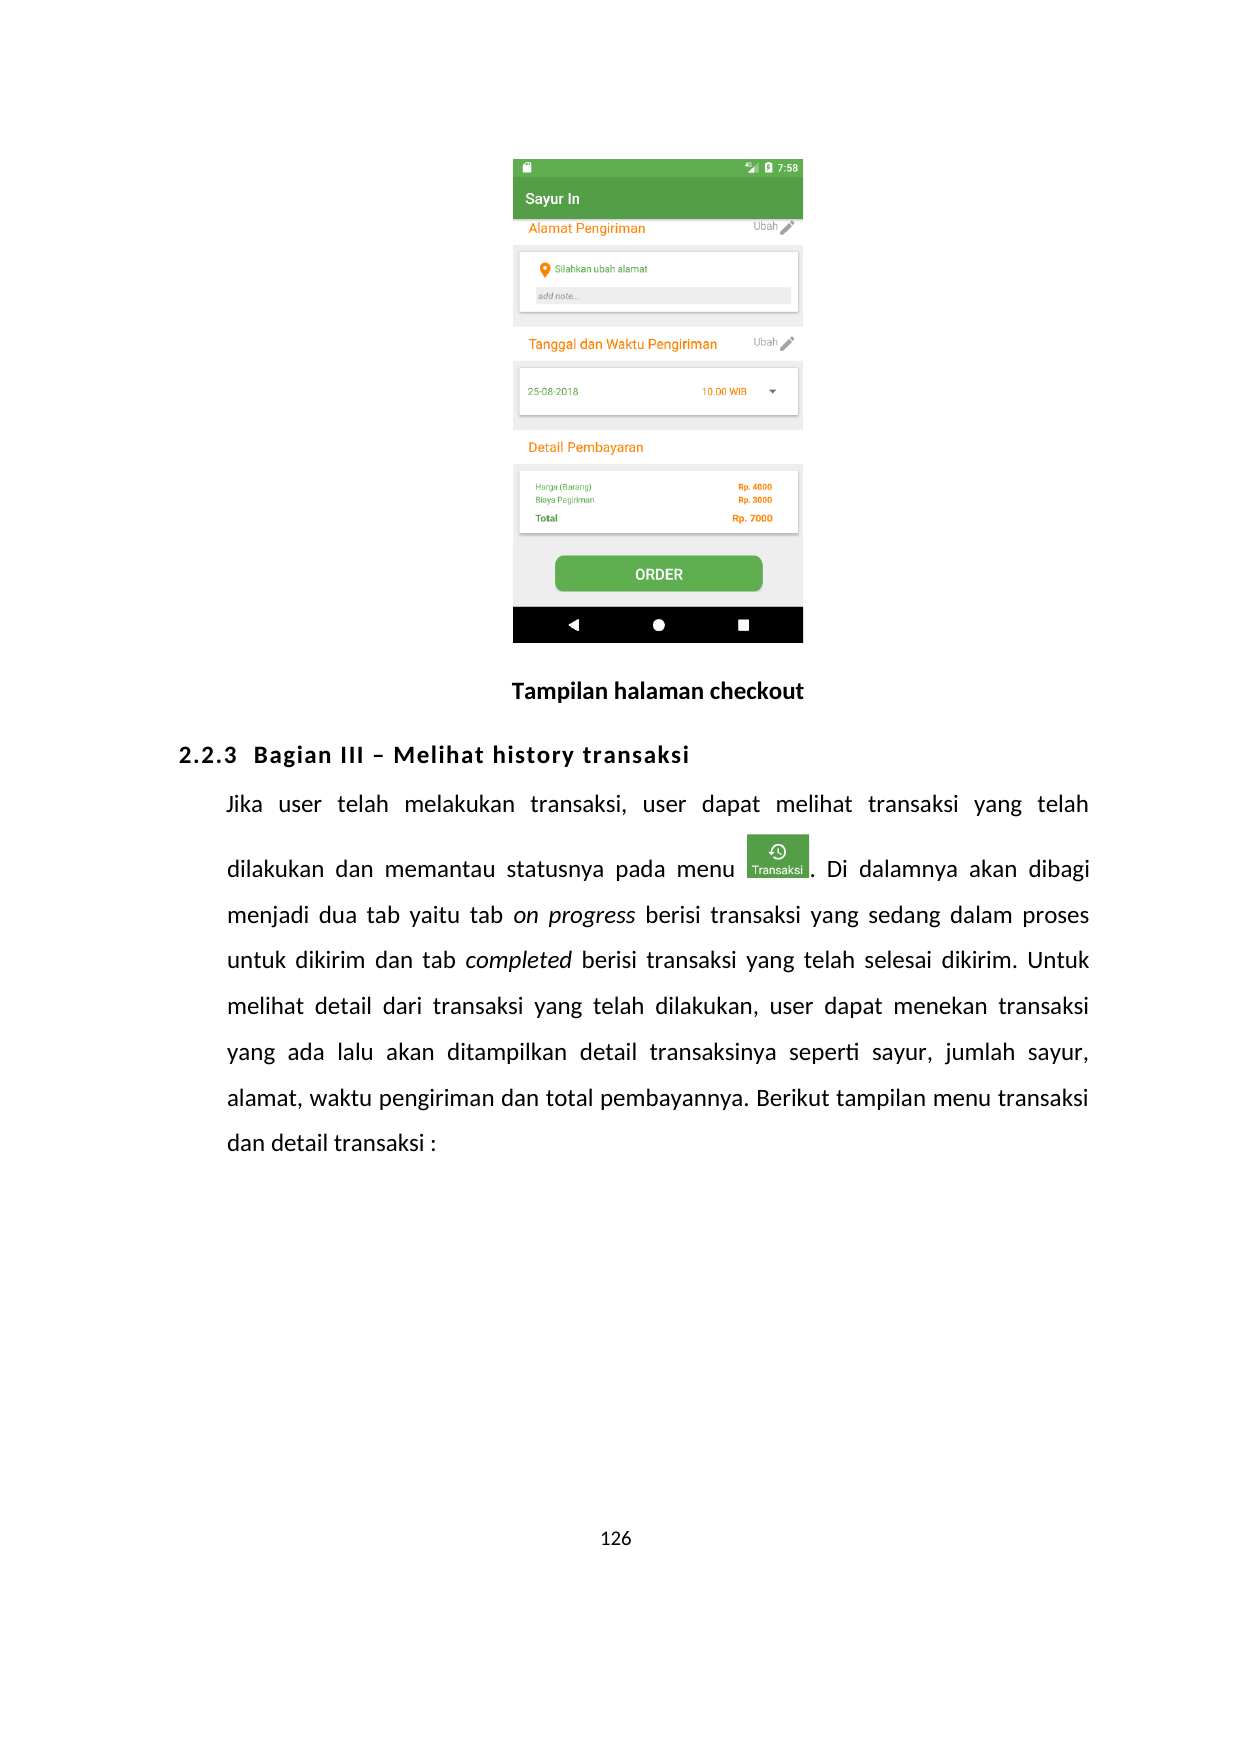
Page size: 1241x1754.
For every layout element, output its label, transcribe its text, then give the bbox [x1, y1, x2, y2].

list Bagian III – Melihat history transaksi [179, 739, 1090, 769]
text Tampilan halaman checkout [226, 675, 1090, 706]
picture [747, 834, 810, 878]
picture [513, 159, 804, 643]
text Jika user telah melakukan transaksi, user dapat melihat transaksi yang telah dilakukan dan memantau statusnya pada menu . Di dalamnya akan dibagi menjadi dua tab yaitu tab on progress berisi transaksi yang sedang dalam proses untuk dikirim dan tab completed berisi transaksi yang telah selesai dikirim. Untuk melihat detail dari transaksi yang telah dilakukan, user dapat menekan transaksi yang ada lalu akan ditampilkan detail transaksinya seperti sayur, jumlah sayur, alamat, waktu pengiriman dan total pembayannya. Berikut tampilan menu transaksi dan detail transaksi : [226, 788, 1090, 1158]
